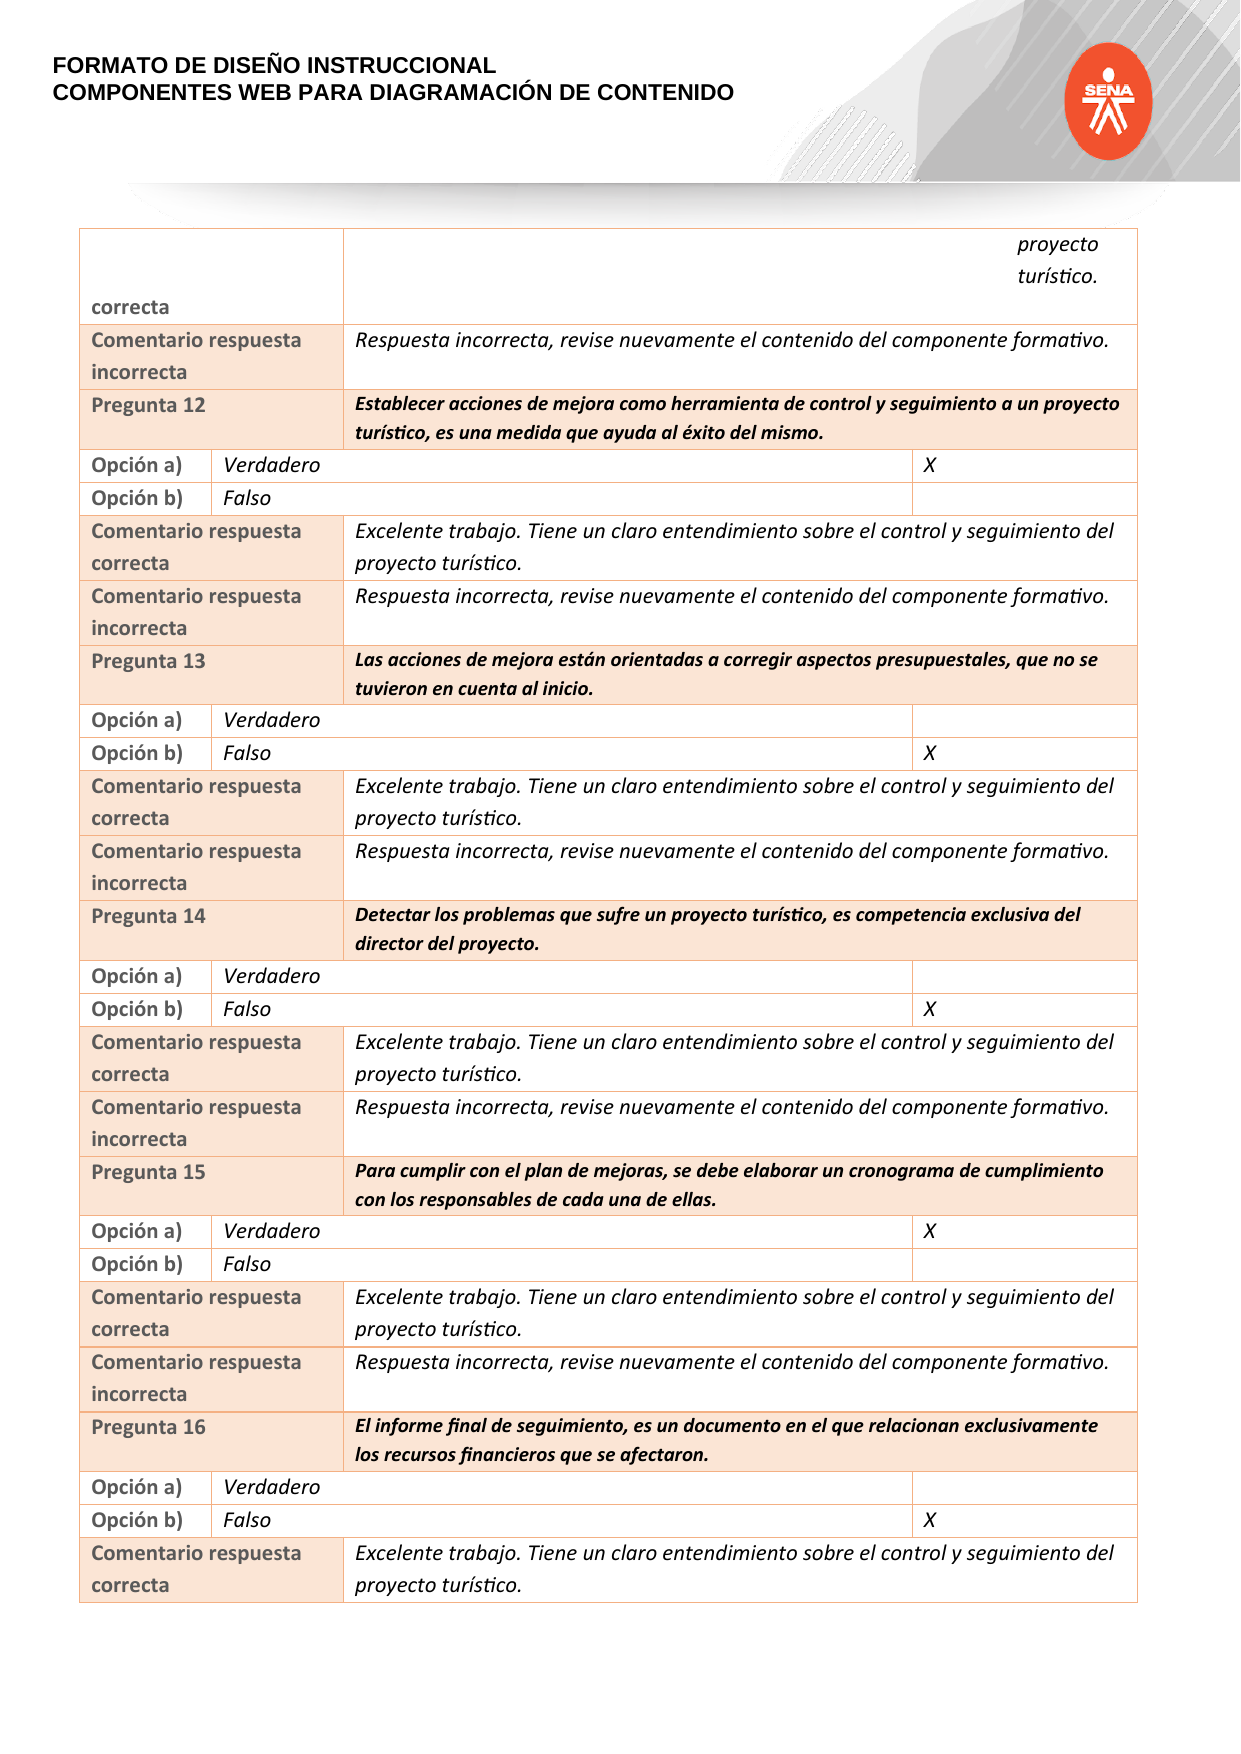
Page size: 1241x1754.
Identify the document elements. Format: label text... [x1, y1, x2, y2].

table_cell Opción b) [80, 738, 211, 770]
table_cell Comentario respuesta incorrecta [80, 325, 343, 389]
table_cell X [913, 994, 1137, 1026]
table_cell X [913, 1216, 1137, 1248]
table_cell Comentario respuesta correcta [80, 516, 343, 580]
table_cell Opción a) [80, 450, 211, 482]
table_cell Para cumplir con el plan de mejoras, se debe elaborar un cronograma de cumplimiento con los responsables de cada una de ellas. [344, 1157, 1137, 1215]
table_cell Respuesta incorrecta, revise nuevamente el contenido del componente formativo. [344, 836, 1137, 900]
table_cell Excelente trabajo. Tiene un claro entendimiento sobre el control y seguimiento del proyecto turístico. [344, 1538, 1137, 1602]
table_cell [913, 961, 1137, 993]
table_cell Falso [212, 994, 912, 1026]
table_cell Comentario respuesta incorrecta [80, 1348, 343, 1411]
table_cell Opción a) [80, 1472, 211, 1504]
table_cell Las acciones de mejora están orientadas a corregir aspectos presupuestales, que no se tuvieron en cuenta al inicio. [344, 646, 1137, 704]
table_cell [913, 1472, 1137, 1504]
table_cell Opción a) [80, 1216, 211, 1248]
table_cell Comentario respuesta incorrecta [80, 581, 343, 645]
table_cell Opción b) [80, 994, 211, 1026]
table_cell X [913, 1505, 1137, 1537]
table_cell X [913, 738, 1137, 770]
table_cell Falso [212, 1505, 912, 1537]
table_cell [913, 705, 1137, 737]
table_cell Comentario respuesta correcta [80, 1027, 343, 1091]
table_cell Excelente trabajo. Tiene un claro entendimiento sobre el control y seguimiento del proyecto turístico. [344, 771, 1137, 835]
table_cell Comentario respuesta correcta [80, 229, 343, 324]
table_cell Verdadero [212, 1216, 912, 1248]
table_cell Verdadero [212, 961, 912, 993]
table_cell Detectar los problemas que sufre un proyecto turístico, es competencia exclusiva del director del proyecto. [344, 901, 1137, 960]
table_cell Falso [212, 483, 912, 515]
table_cell Excelente trabajo. Tiene un claro entendimiento sobre el control y seguimiento del proyecto turístico. [344, 229, 1137, 324]
table_cell Opción b) [80, 483, 211, 515]
table_cell El informe final de seguimiento, es un documento en el que relacionan exclusivamente los recursos financieros que se afectaron. [344, 1413, 1137, 1471]
table_cell Respuesta incorrecta, revise nuevamente el contenido del componente formativo. [344, 325, 1137, 389]
table_cell Respuesta incorrecta, revise nuevamente el contenido del componente formativo. [344, 1092, 1137, 1156]
table_cell Comentario respuesta incorrecta [80, 836, 343, 900]
table_cell Respuesta incorrecta, revise nuevamente el contenido del componente formativo. [344, 1348, 1137, 1411]
table_cell Opción b) [80, 1249, 211, 1281]
table_cell [913, 1249, 1137, 1281]
table_cell Pregunta 13 [80, 646, 343, 704]
table_cell Comentario respuesta correcta [80, 1538, 343, 1602]
table_cell Excelente trabajo. Tiene un claro entendimiento sobre el control y seguimiento del proyecto turístico. [344, 516, 1137, 580]
table_cell Falso [212, 1249, 912, 1281]
table_cell X [913, 450, 1137, 482]
table_cell [913, 483, 1137, 515]
table_cell Falso [212, 738, 912, 770]
table_cell Comentario respuesta incorrecta [80, 1092, 343, 1156]
table_cell Verdadero [212, 1472, 912, 1504]
table_cell Pregunta 14 [80, 901, 343, 960]
table_cell Pregunta 15 [80, 1157, 343, 1215]
table_cell Comentario respuesta correcta [80, 1282, 343, 1346]
table_cell Respuesta incorrecta, revise nuevamente el contenido del componente formativo. [344, 581, 1137, 645]
table_cell Excelente trabajo. Tiene un claro entendimiento sobre el control y seguimiento del proyecto turístico. [344, 1027, 1137, 1091]
table_cell Pregunta 16 [80, 1413, 343, 1471]
table_cell Opción b) [80, 1505, 211, 1537]
picture [0, 0, 1241, 229]
table_cell Verdadero [212, 705, 912, 737]
table_cell Excelente trabajo. Tiene un claro entendimiento sobre el control y seguimiento del proyecto turístico. [344, 1282, 1137, 1346]
table_cell Comentario respuesta correcta [80, 771, 343, 835]
table_cell Opción a) [80, 705, 211, 737]
table_cell Verdadero [212, 450, 912, 482]
table_cell Opción a) [80, 961, 211, 993]
table_cell Establecer acciones de mejora como herramienta de control y seguimiento a un proyecto turístico, es una medida que ayuda al éxito del mismo. [344, 390, 1137, 449]
table_cell Pregunta 12 [80, 390, 343, 449]
